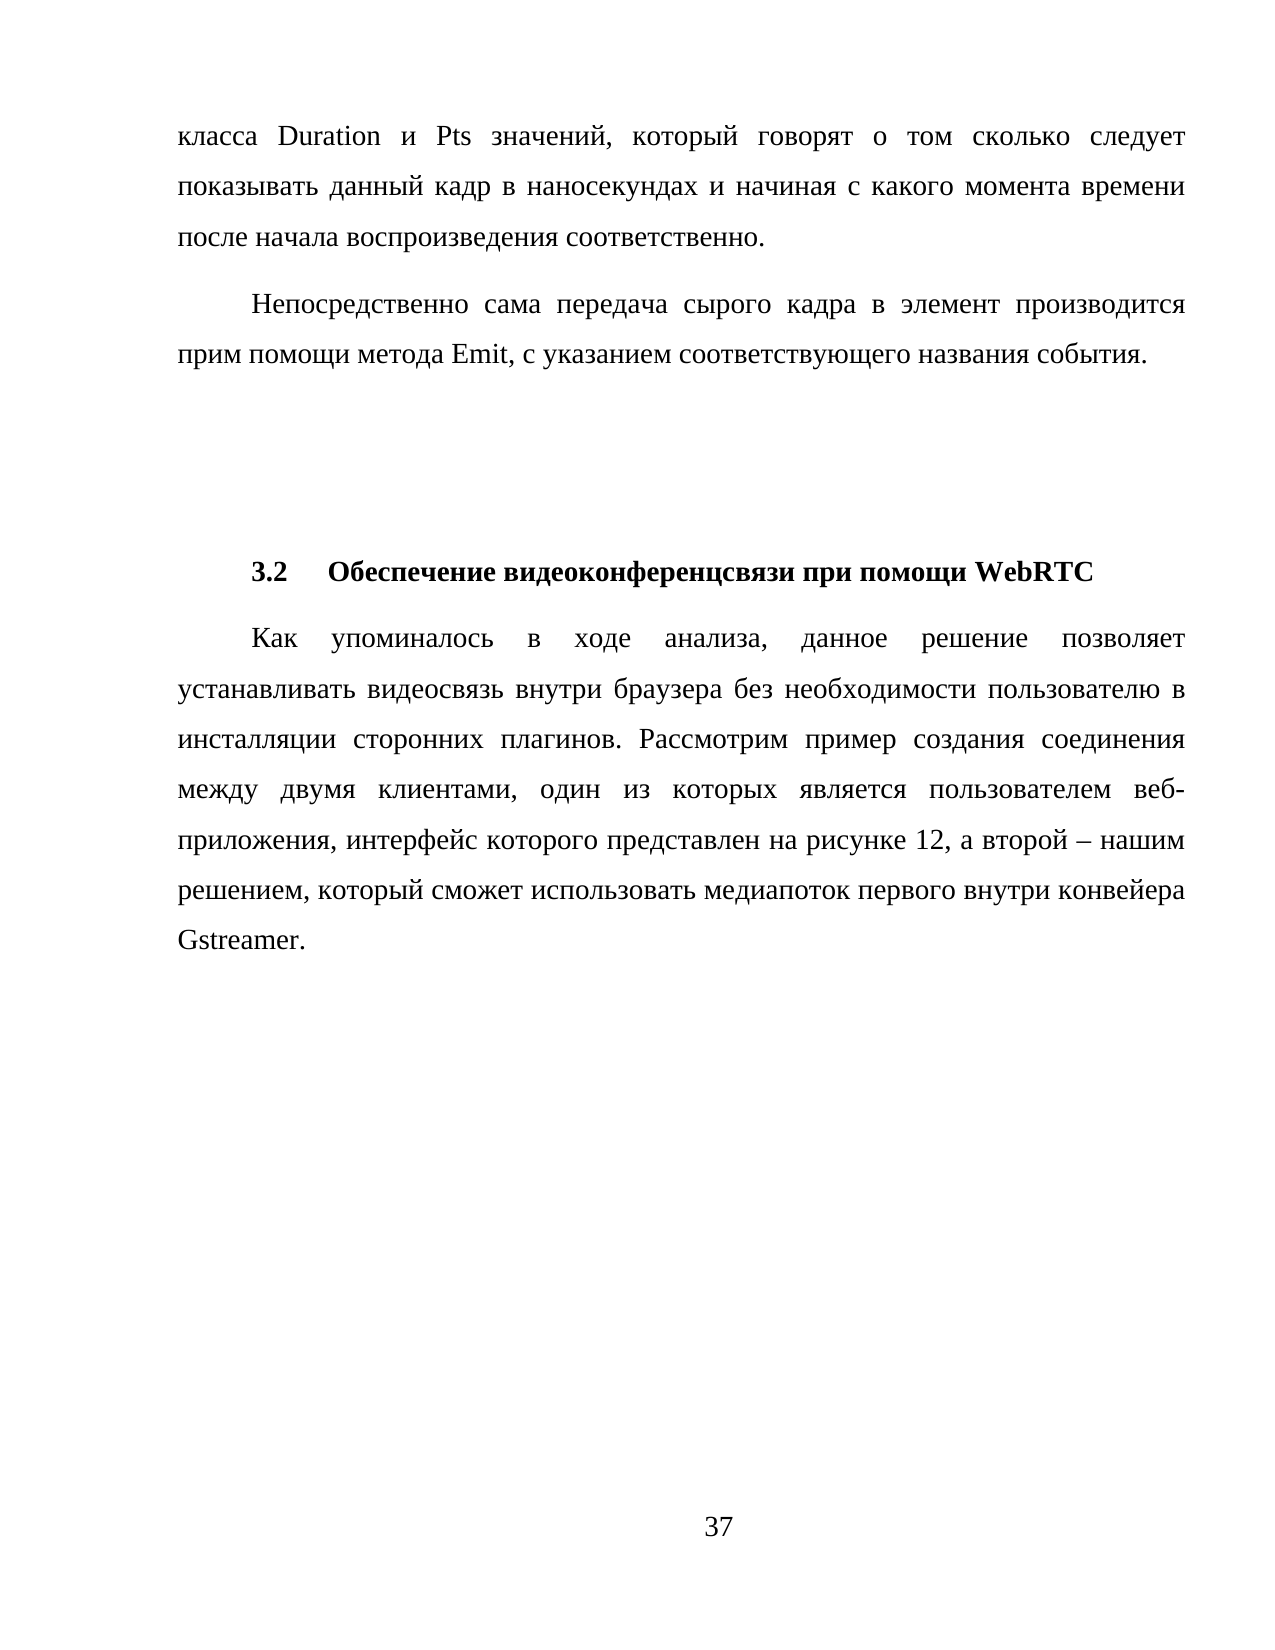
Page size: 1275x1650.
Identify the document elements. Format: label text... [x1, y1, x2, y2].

text Непосредственно сама передача сырого кадра в элемент производится прим помощи метода Emit, с указанием соответствующего названия события. [177, 286, 1186, 369]
text 3.2 Обеспечение видеоконференцсвязи при помощи WebRTC [177, 554, 1186, 587]
text Как упоминалось в ходе анализа, данное решение позволяет устанавливать видеосвязь внутри браузера без необходимости пользователю в инсталляции сторонних плагинов. Рассмотрим пример создания соединения между двумя клиентами, один из которых является пользователем веб-приложения, интерфейс которого представлен на рисунке 12, а второй – нашим решением, который сможет использовать медиапоток первого внутри конвейера Gstreamer. [177, 621, 1186, 956]
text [177, 118, 1186, 252]
